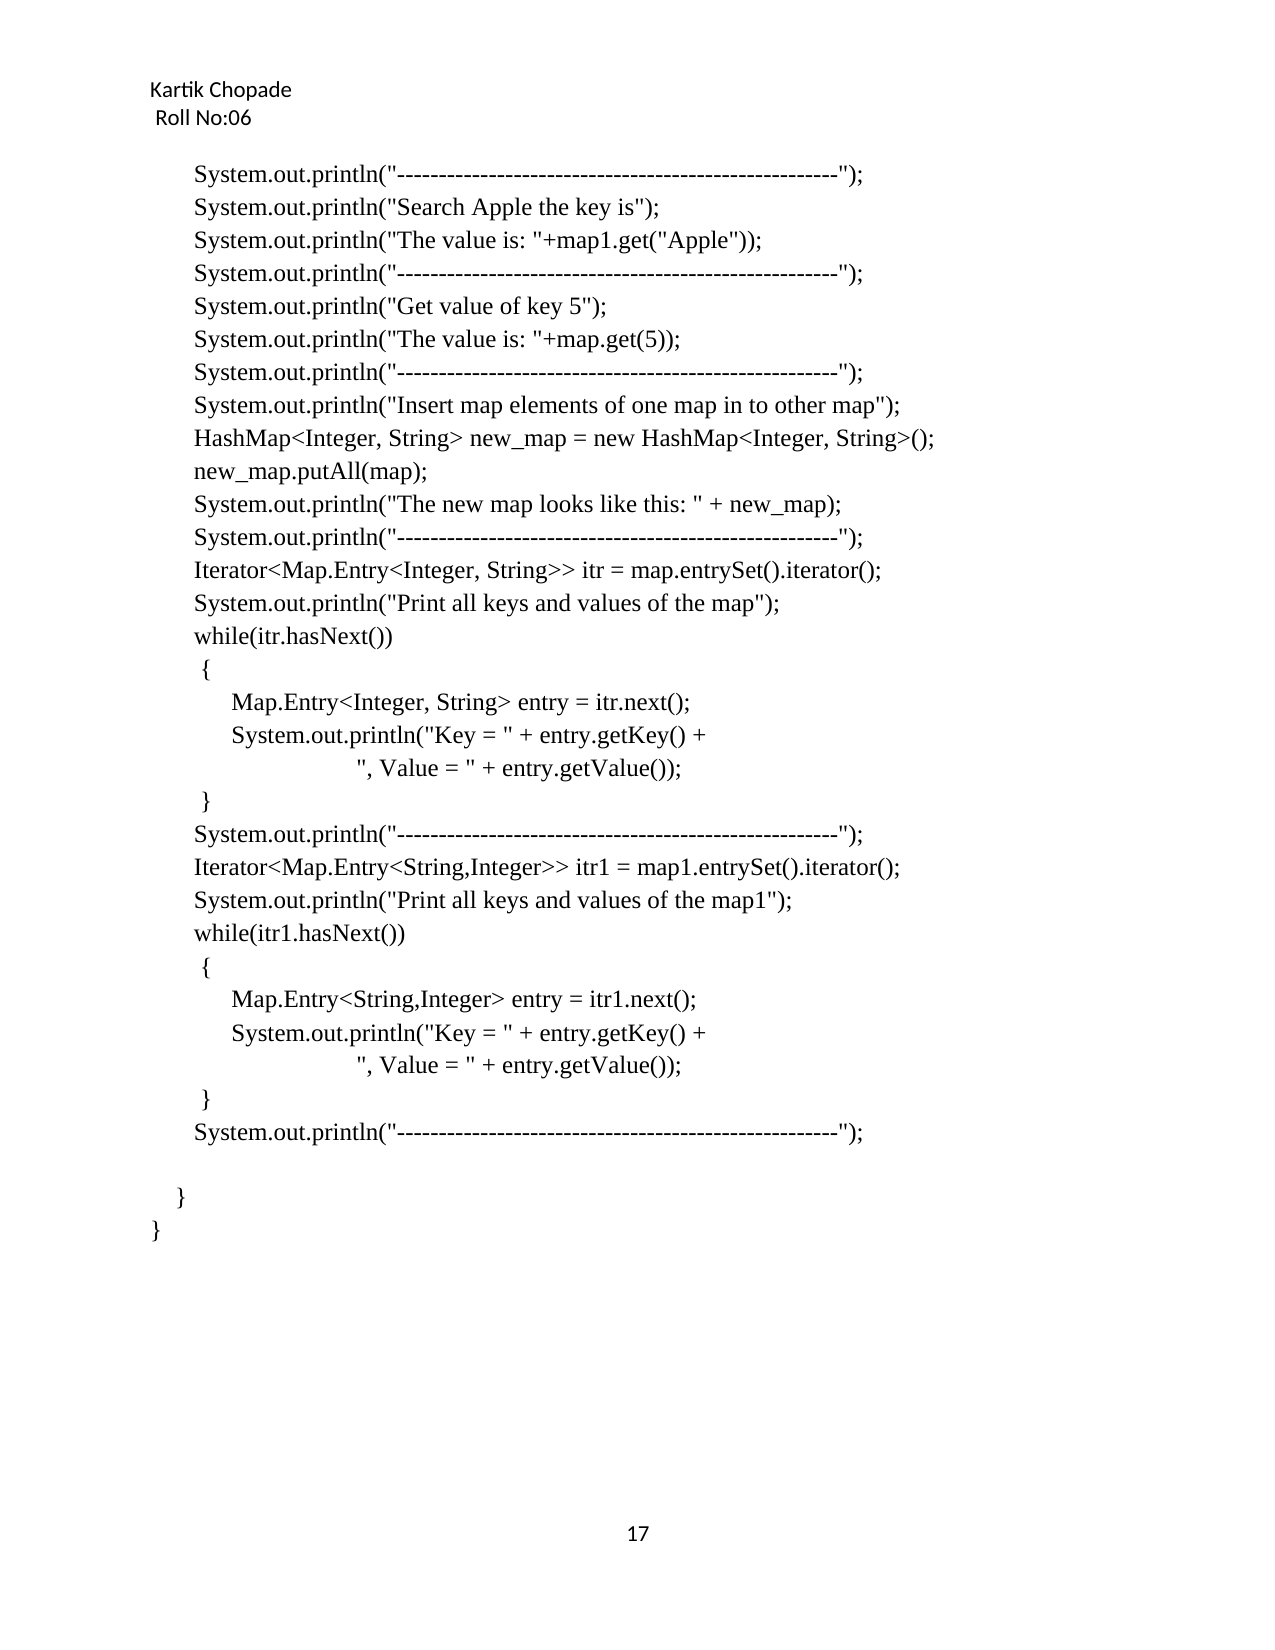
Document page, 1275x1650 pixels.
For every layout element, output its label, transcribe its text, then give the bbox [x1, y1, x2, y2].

text System.out.println("The value is: "+map.get(5)); [150, 324, 1125, 353]
text System.out.println("Insert map elements of one map in to other map"); [150, 390, 1125, 419]
text System.out.println("-----------------------------------------------------"); [150, 819, 1125, 848]
text System.out.println("-----------------------------------------------------"); [150, 1117, 1125, 1145]
text System.out.println("The new map looks like this: " + new_map); [150, 489, 1125, 518]
text System.out.println("Key = " + entry.getKey() + [150, 1018, 1125, 1046]
text } [150, 1215, 1125, 1244]
text Map.Entry<Integer, String> entry = itr.next(); [150, 687, 1125, 716]
text System.out.println("-----------------------------------------------------"); [150, 357, 1125, 386]
text System.out.println("The value is: "+map1.get("Apple")); [150, 225, 1125, 254]
text System.out.println("Search Apple the key is"); [150, 192, 1125, 221]
text ", Value = " + entry.getValue()); [150, 1051, 1125, 1079]
text } [150, 1084, 1125, 1112]
text System.out.println("Print all keys and values of the map1"); [150, 886, 1125, 914]
text System.out.println("Get value of key 5"); [150, 291, 1125, 320]
text HashMap<Integer, String> new_map = new HashMap<Integer, String>(); [150, 423, 1125, 452]
text Iterator<Map.Entry<Integer, String>> itr = map.entrySet().iterator(); [150, 555, 1125, 584]
text System.out.println("Print all keys and values of the map"); [150, 588, 1125, 617]
text Iterator<Map.Entry<String,Integer>> itr1 = map1.entrySet().iterator(); [150, 852, 1125, 881]
text { [150, 654, 1125, 683]
text System.out.println("Key = " + entry.getKey() + [150, 720, 1125, 749]
text } [150, 1182, 1125, 1211]
text { [150, 952, 1125, 980]
text System.out.println("-----------------------------------------------------"); [150, 522, 1125, 551]
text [150, 159, 1125, 188]
text Map.Entry<String,Integer> entry = itr1.next(); [150, 984, 1125, 1013]
text new_map.putAll(map); [150, 456, 1125, 485]
text } [150, 786, 1125, 815]
text System.out.println("-----------------------------------------------------"); [150, 258, 1125, 287]
text ", Value = " + entry.getValue()); [150, 753, 1125, 782]
text while(itr.hasNext()) [150, 621, 1125, 650]
text while(itr1.hasNext()) [150, 918, 1125, 947]
